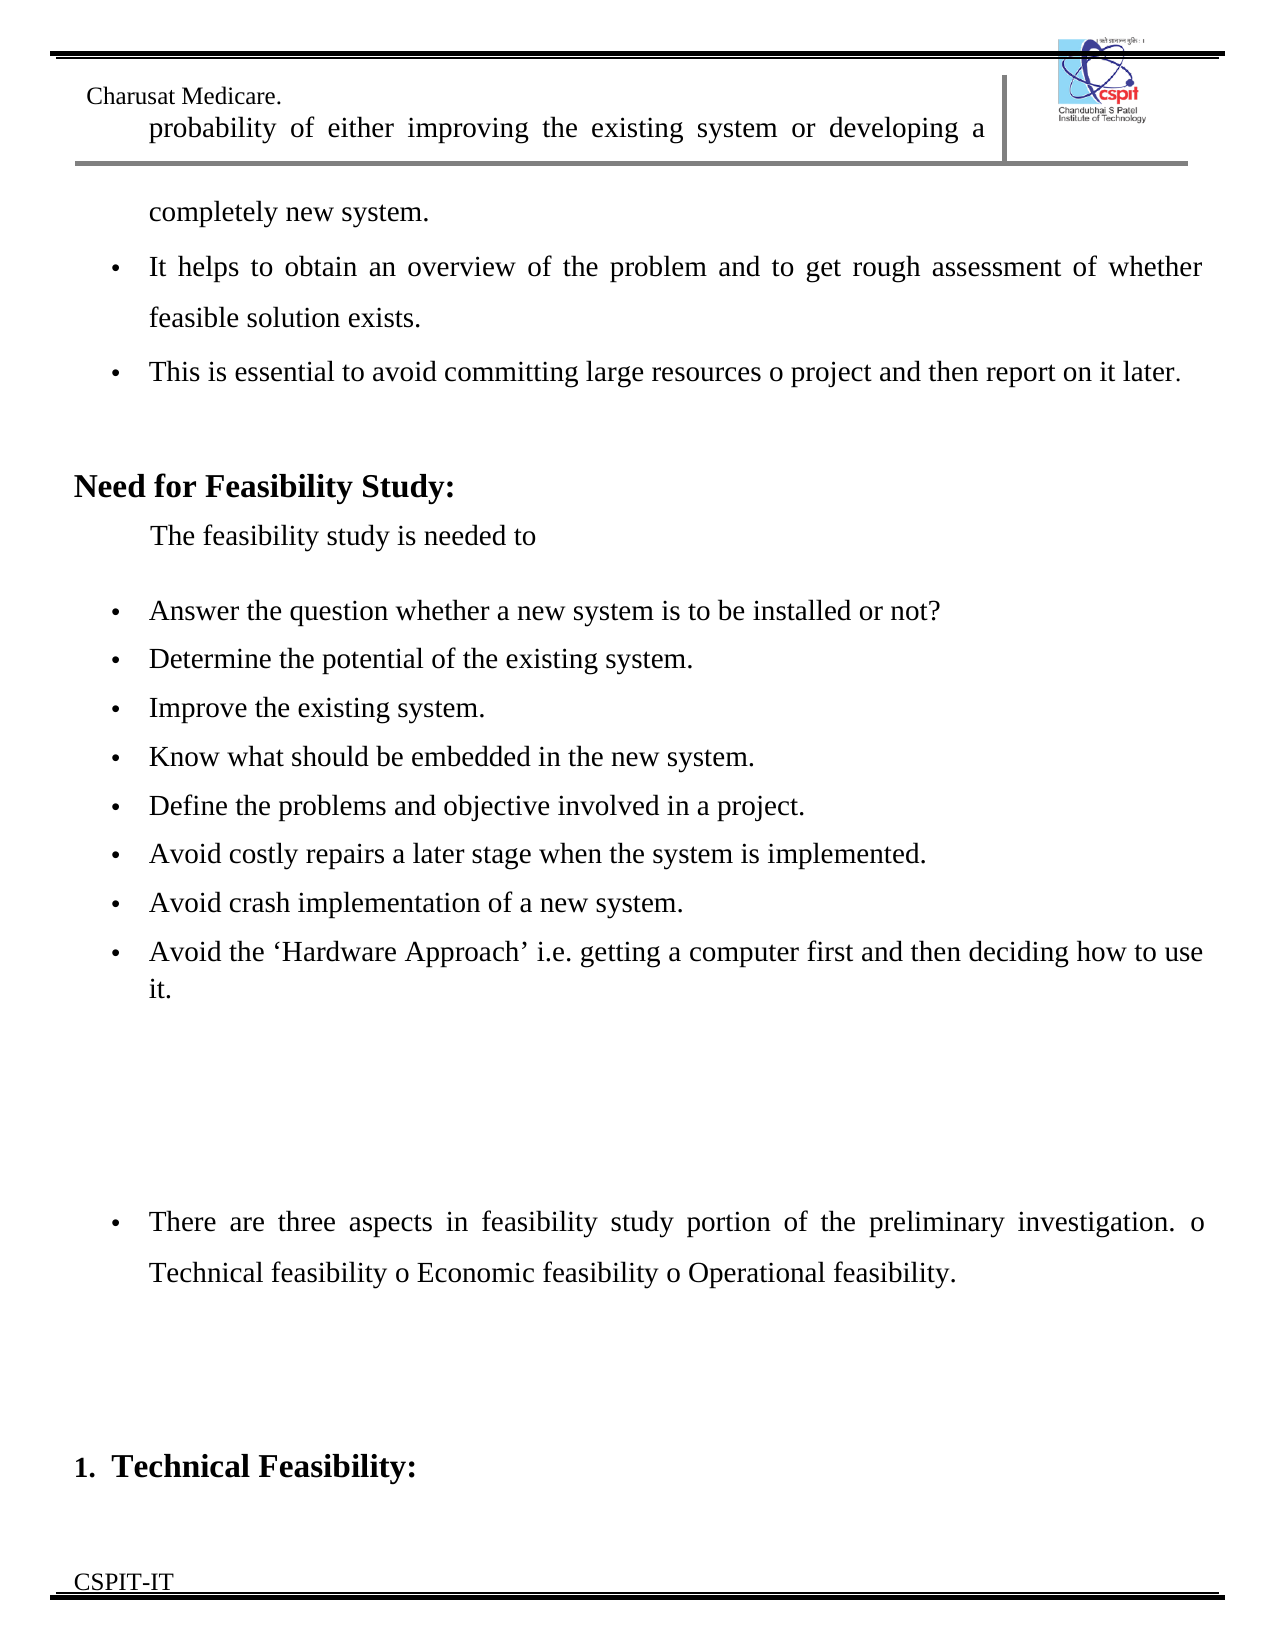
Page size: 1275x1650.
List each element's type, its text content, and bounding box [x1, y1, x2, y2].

list This is essential to avoid committing large resources o project and then report on it later. [111, 354, 1205, 388]
list Avoid the ‘Hardware Approach’ i.e. getting a computer first and then deciding how to use it. [111, 934, 1205, 1005]
list Determine the potential of the existing system. [111, 641, 1205, 675]
list Answer the question whether a new system is to be installed or not? [111, 593, 1205, 626]
picture [1029, 28, 1174, 51]
list Avoid costly repairs a later stage when the system is implemented. [111, 836, 1205, 870]
list It helps to obtain an overview of the problem and to get rough assessment of whether feasible solution exists. [111, 249, 1205, 333]
list There are three aspects in feasibility study portion of the preliminary investigation. o Technical feasibility o Economic feasibility o Operational feasibility. [111, 1204, 1205, 1289]
list Know what should be embedded in the new system. [111, 739, 1205, 772]
picture [1029, 59, 1174, 110]
list Technical Feasibility: [74, 1446, 1210, 1484]
list A feasibility study is undertaken to determine the possibility or probability of either improving the existing system or developing a completely new system. [111, 110, 1205, 227]
list Define the problems and objective involved in a project. [111, 788, 1205, 821]
list Improve the existing system. [111, 690, 1205, 724]
text Need for Feasibility Study: [73, 466, 1210, 505]
list Avoid crash implementation of a new system. [111, 885, 1205, 919]
text The feasibility study is needed to [150, 518, 1205, 552]
